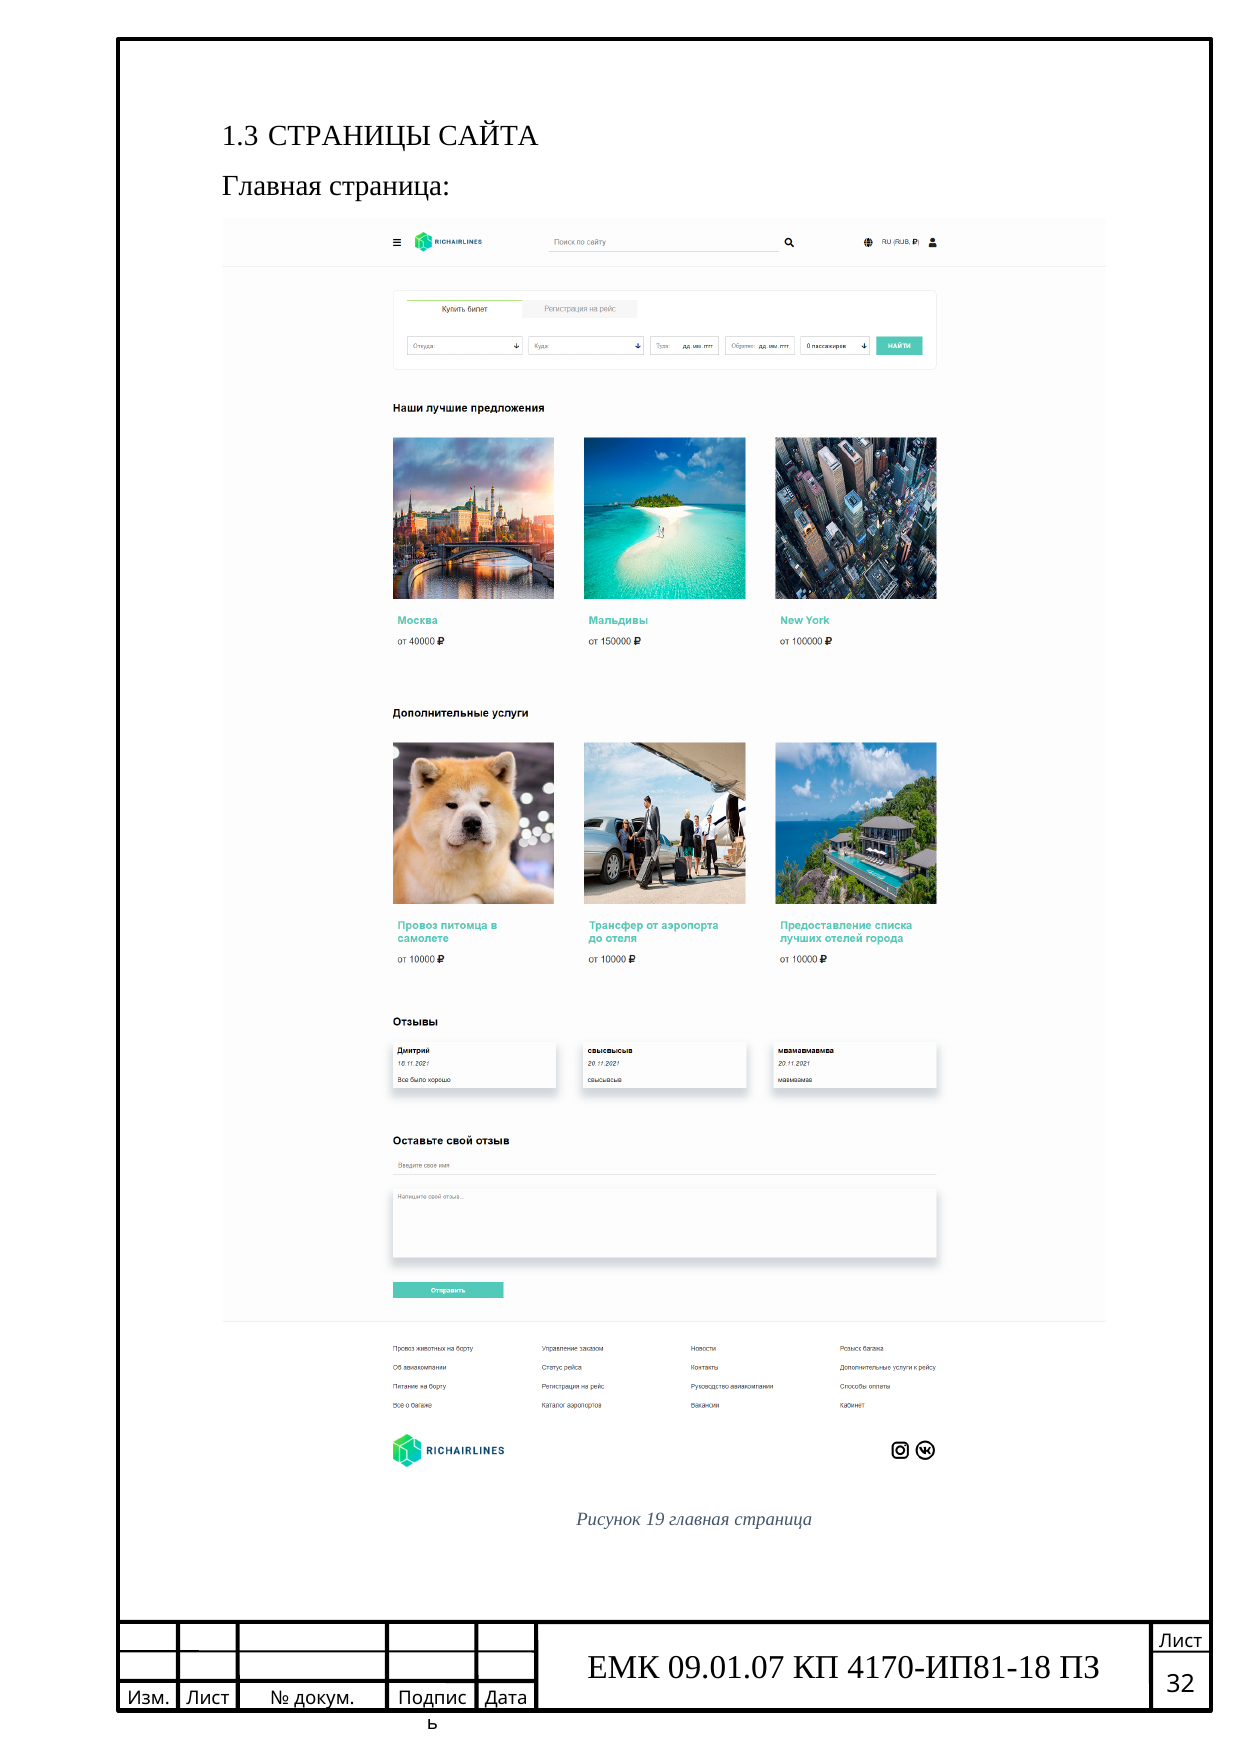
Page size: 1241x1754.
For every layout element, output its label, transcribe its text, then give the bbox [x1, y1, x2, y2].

text Главная страница: [148, 168, 1181, 202]
picture [222, 218, 1107, 1491]
subtitle СТРАНИЦЫ САЙТА [222, 118, 1181, 152]
